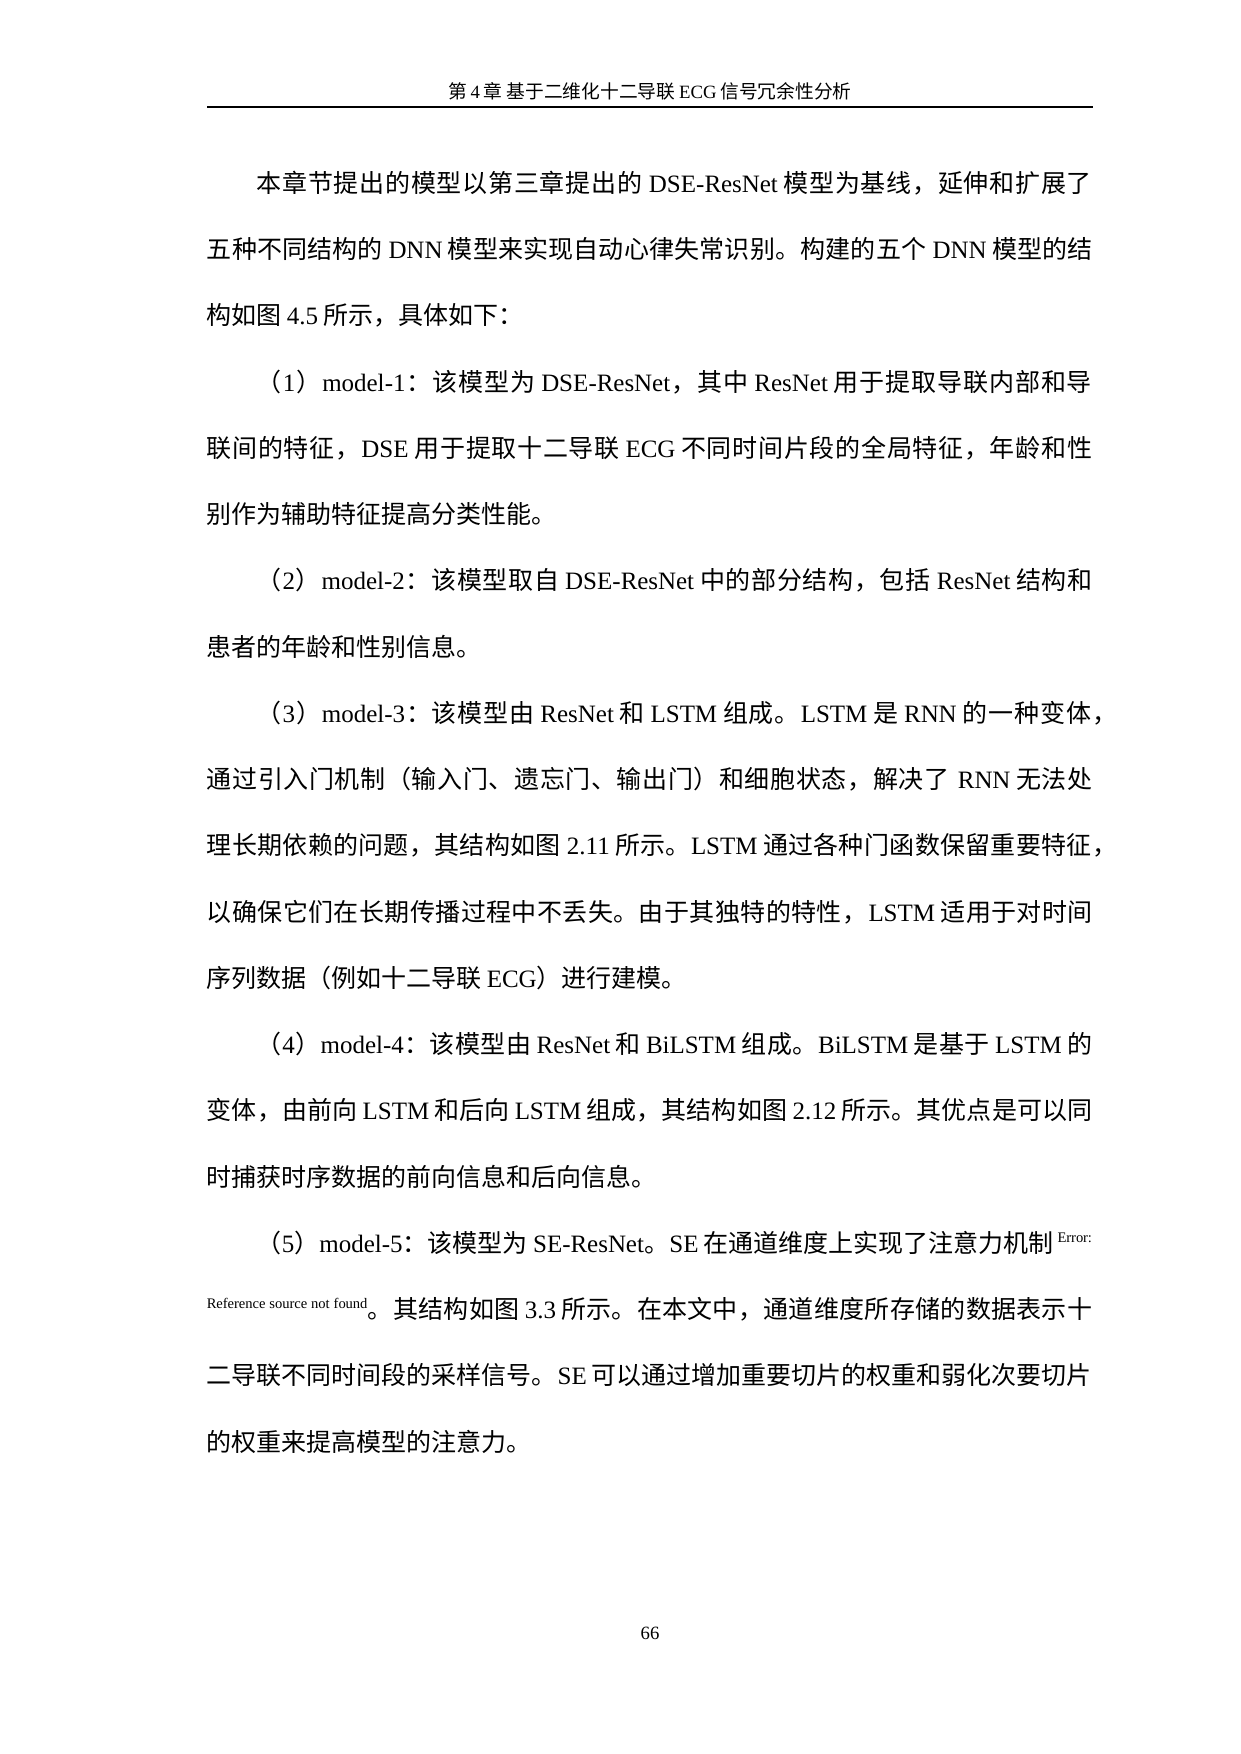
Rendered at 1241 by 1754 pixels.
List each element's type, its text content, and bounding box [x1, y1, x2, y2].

text （2）model-2：该模型取自DSE-ResNet中的部分结构，包括ResNet结构和患者的年龄和性别信息。 [207, 546, 1093, 678]
text 本章节提出的模型以第三章提出的DSE-ResNet模型为基线，延伸和扩展了五种不同结构的DNN模型来实现自动心律失常识别。构建的五个DNN模型的结构如图4.5所示，具体如下： [207, 148, 1093, 347]
text （3）model-3：该模型由ResNet和LSTM组成。LSTM是RNN的一种变体，通过引入门机制（输入门、遗忘门、输出门）和细胞状态，解决了RNN无法处理长期依赖的问题，其结构如图2.11所示。LSTM通过各种门函数保留重要特征，以确保它们在长期传播过程中不丢失。由于其独特的特性，LSTM适用于对时间序列数据（例如十二导联ECG）进行建模。 [207, 678, 1093, 1009]
text （1）model-1：该模型为DSE-ResNet，其中ResNet用于提取导联内部和导联间的特征，DSE用于提取十二导联ECG不同时间片段的全局特征，年龄和性别作为辅助特征提高分类性能。 [207, 347, 1093, 546]
text （4）model-4：该模型由ResNet和BiLSTM组成。BiLSTM是基于LSTM的变体，由前向LSTM和后向LSTM组成，其结构如图2.12所示。其优点是可以同时捕获时序数据的前向信息和后向信息。 [207, 1009, 1093, 1208]
